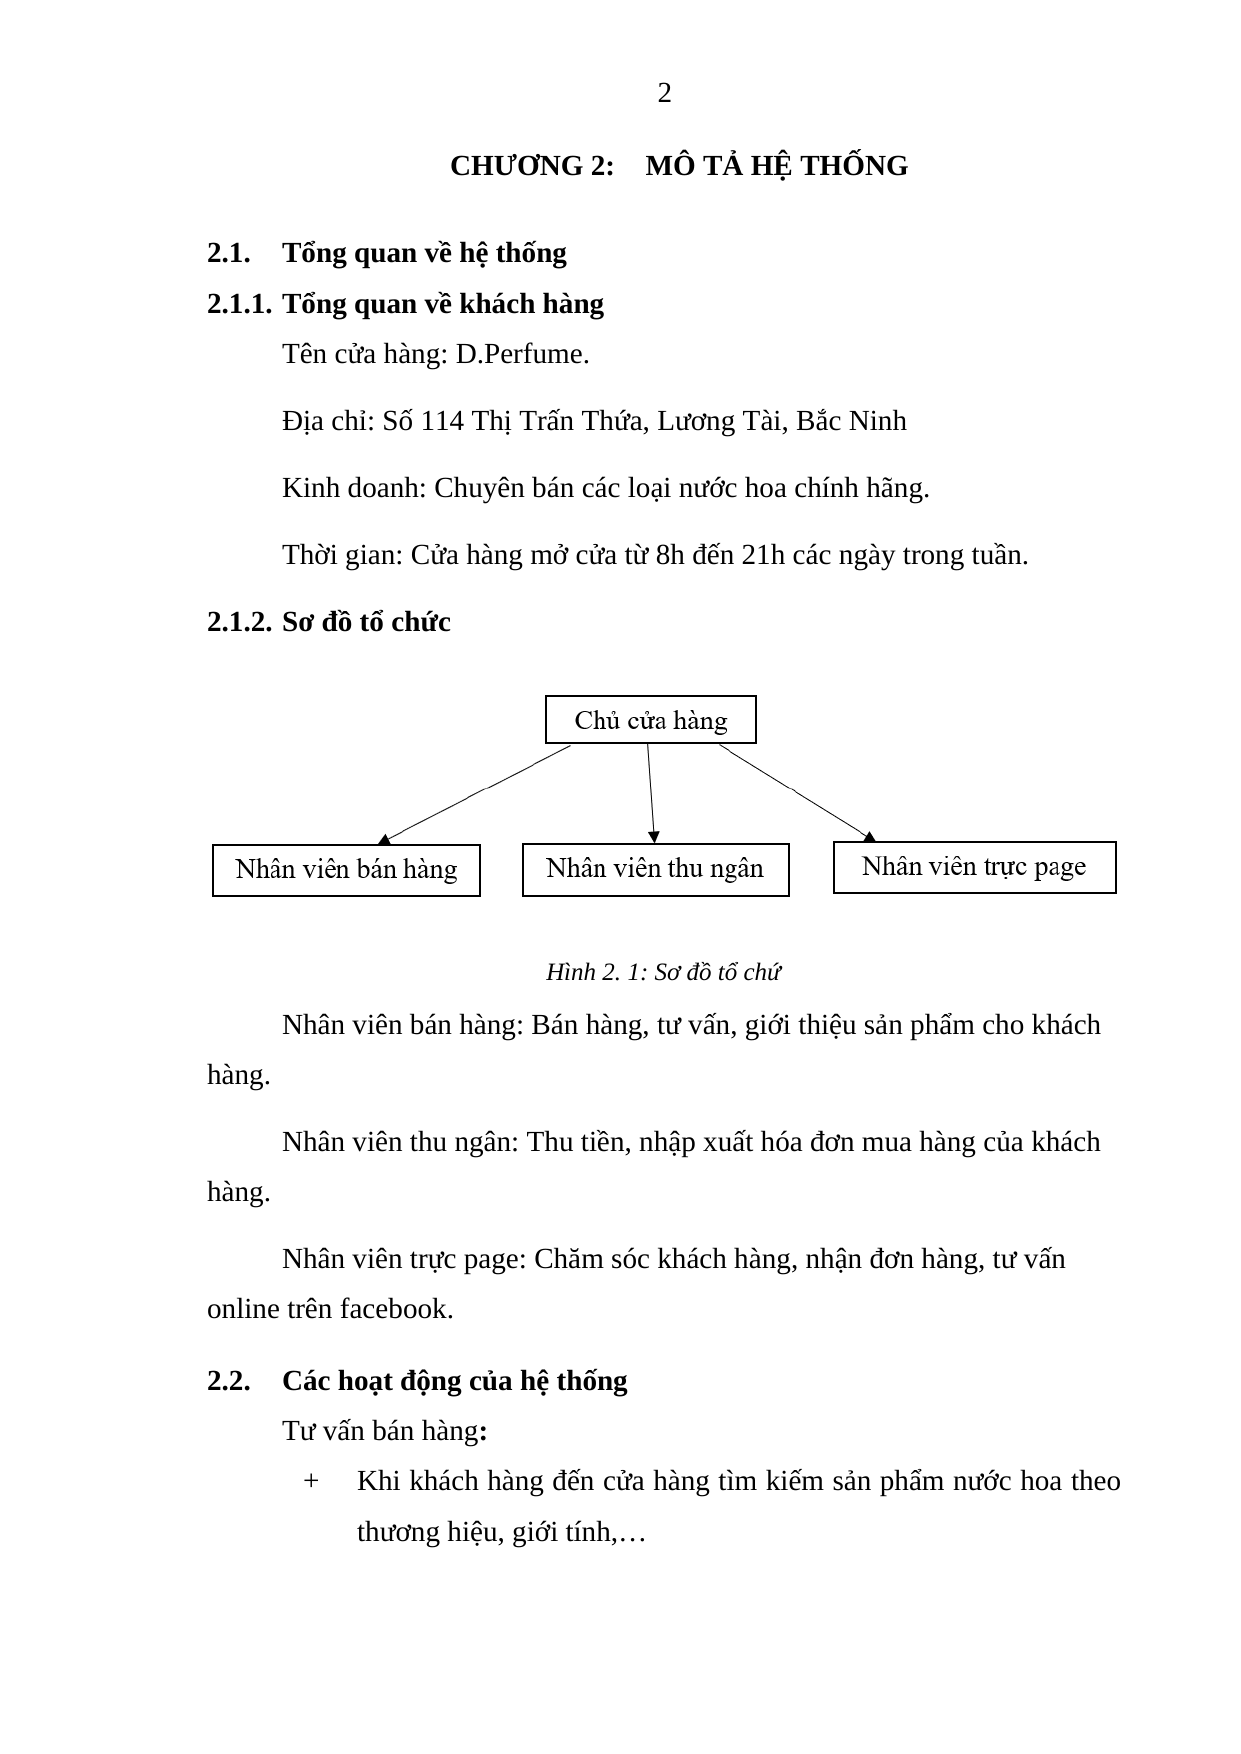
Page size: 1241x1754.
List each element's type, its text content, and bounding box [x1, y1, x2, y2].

subtitle Các hoạt động của hệ thống [207, 1363, 1122, 1396]
text Địa chỉ: Số 114 Thị Trấn Thứa, Lương Tài, Bắc Ninh [207, 403, 1122, 437]
text Thời gian: Cửa hàng mở cửa từ 8h đến 21h các ngày trong tuần. [207, 537, 1122, 571]
text Nhân viên bán hàng: Bán hàng, tư vấn, giới thiệu sản phẩm cho khách hàng. [207, 1007, 1122, 1091]
text Hình 2. 1: Sơ đồ tổ chứ [207, 957, 1122, 986]
subtitle Tổng quan về khách hàng [207, 286, 1122, 319]
subtitle Tổng quan về hệ thống [207, 236, 1122, 269]
list Khi khách hàng đến cửa hàng tìm kiếm sản phẩm nước hoa theo thương hiệu, giới tính,… [319, 1463, 1122, 1547]
subtitle MÔ TẢ HỆ THỐNG [207, 148, 1122, 181]
subtitle Sơ đồ tổ chức [207, 604, 1122, 638]
text Tên cửa hàng: D.Perfume. [207, 336, 1122, 370]
text Nhân viên trực page: Chăm sóc khách hàng, nhận đơn hàng, tư vấn online trên facebook. [207, 1241, 1122, 1325]
picture [206, 654, 1123, 924]
list Tư vấn bán hàng: [207, 1413, 1122, 1447]
text Kinh doanh: Chuyên bán các loại nước hoa chính hãng. [207, 470, 1122, 504]
text Nhân viên thu ngân: Thu tiền, nhập xuất hóa đơn mua hàng của khách hàng. [207, 1124, 1122, 1208]
